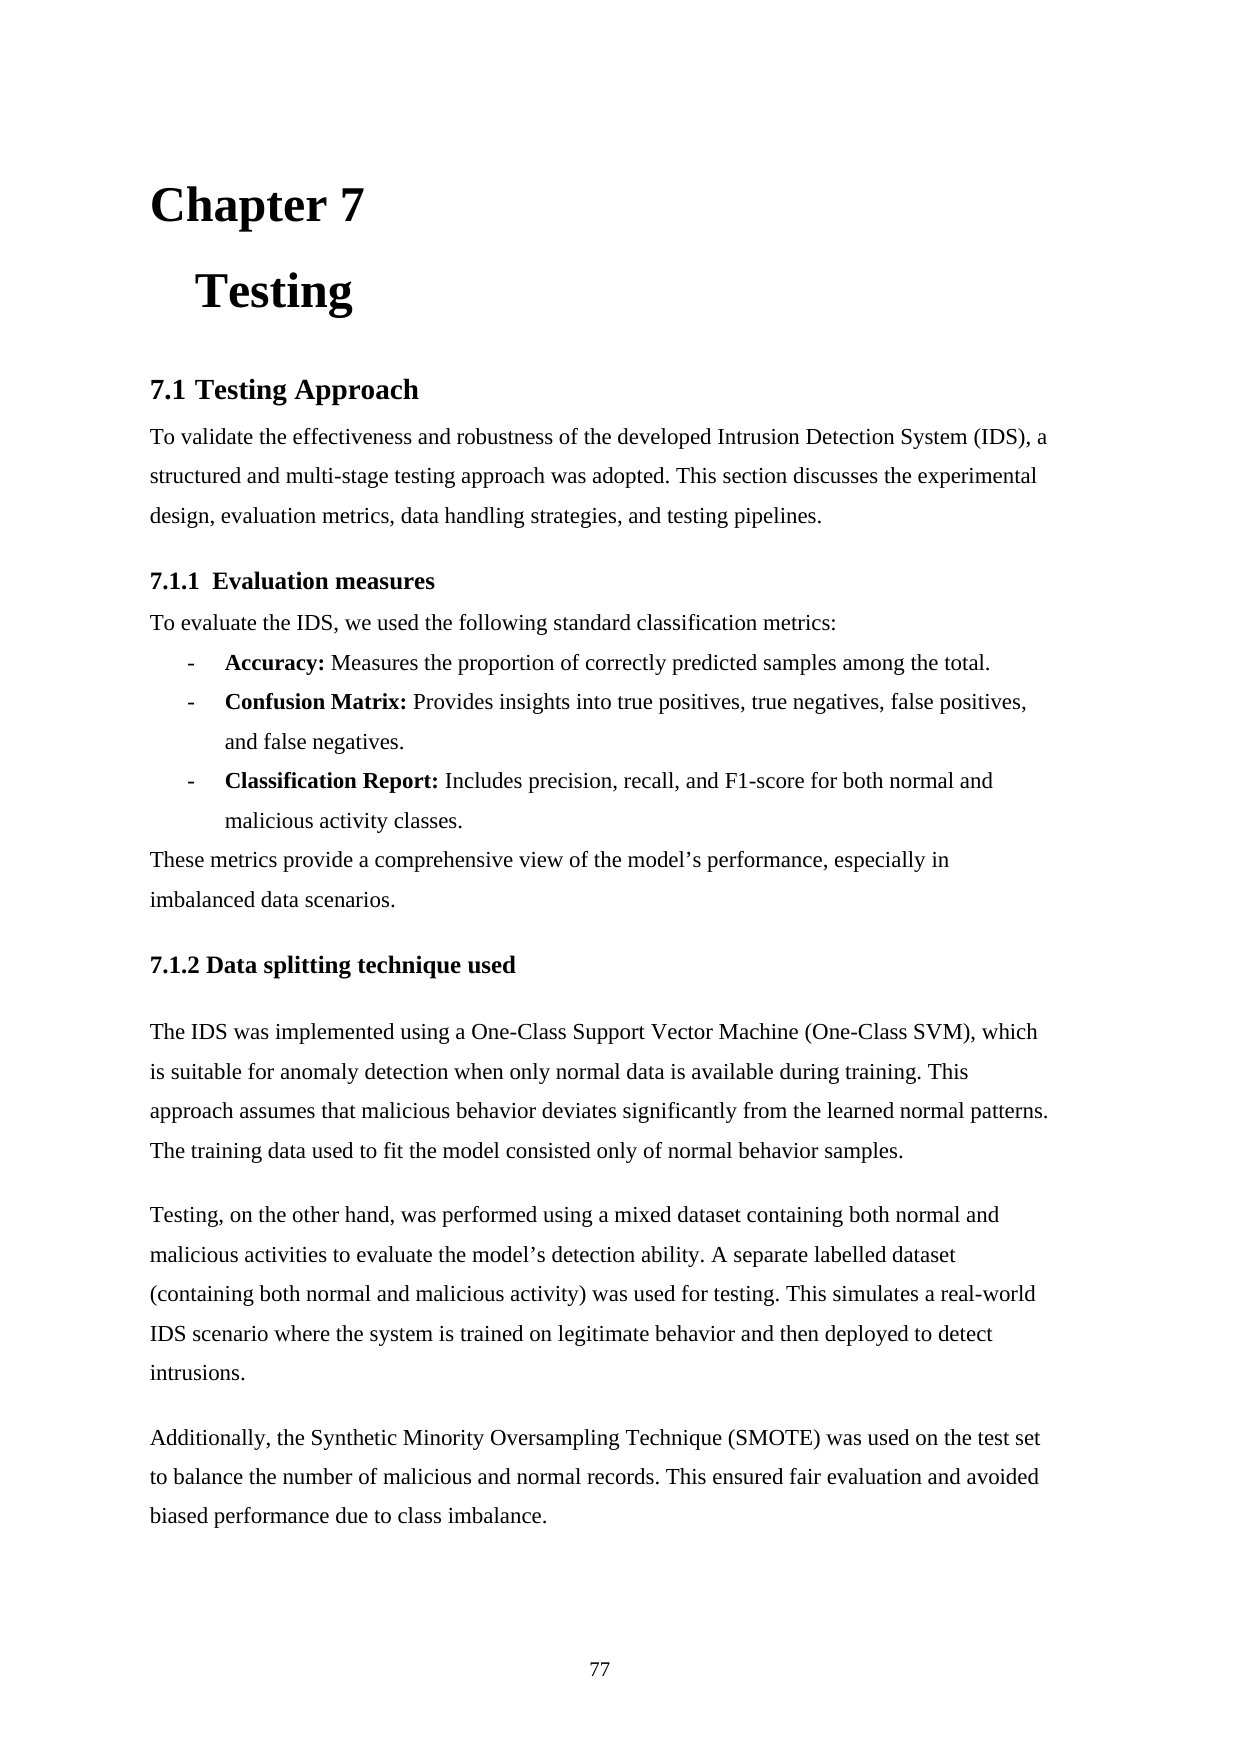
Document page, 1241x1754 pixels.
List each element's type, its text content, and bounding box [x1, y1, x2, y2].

subtitle Evaluation measures [149, 566, 1050, 595]
subtitle Testing Approach [149, 372, 1050, 406]
subtitle Testing [149, 175, 1050, 319]
text The IDS was implemented using a One-Class Support Vector Machine (One-Class SVM), which is suitable for anomaly detection when only normal data is available during training. This approach assumes that malicious behavior deviates significantly from the learned normal patterns. The training data used to fit the model consisted only of normal behavior samples. [149, 1018, 1050, 1163]
text Additionally, the Synthetic Minority Oversampling Technique (SMOTE) was used on the test set to balance the number of malicious and normal records. This ensured fair evaluation and avoided biased performance due to class imbalance. [149, 1424, 1050, 1529]
list Classification Report: Includes precision, recall, and F1-score for both normal and malicious activity classes. [187, 767, 1050, 833]
list Confusion Matrix: Provides insights into true positives, true negatives, false positives, and false negatives. [187, 688, 1050, 754]
subtitle Data splitting technique used [149, 950, 1050, 979]
text Testing, on the other hand, was performed using a mixed dataset containing both normal and malicious activities to evaluate the model’s detection ability. A separate labelled dataset (containing both normal and malicious activity) was used for testing. This simulates a real-world IDS scenario where the system is trained on legitimate behavior and then deployed to detect intrusions. [149, 1201, 1050, 1386]
text To validate the effectiveness and robustness of the developed Intrusion Detection System (IDS), a structured and multi-stage testing approach was adopted. This section discusses the experimental design, evaluation metrics, data handling strategies, and testing pipelines. [149, 423, 1050, 528]
text To evaluate the IDS, we used the following standard classification metrics: [149, 609, 1050, 636]
list Accuracy: Measures the proportion of correctly predicted samples among the total. [187, 649, 1050, 675]
text These metrics provide a comprehensive view of the model’s performance, especially in imbalanced data scenarios. [149, 846, 1050, 912]
